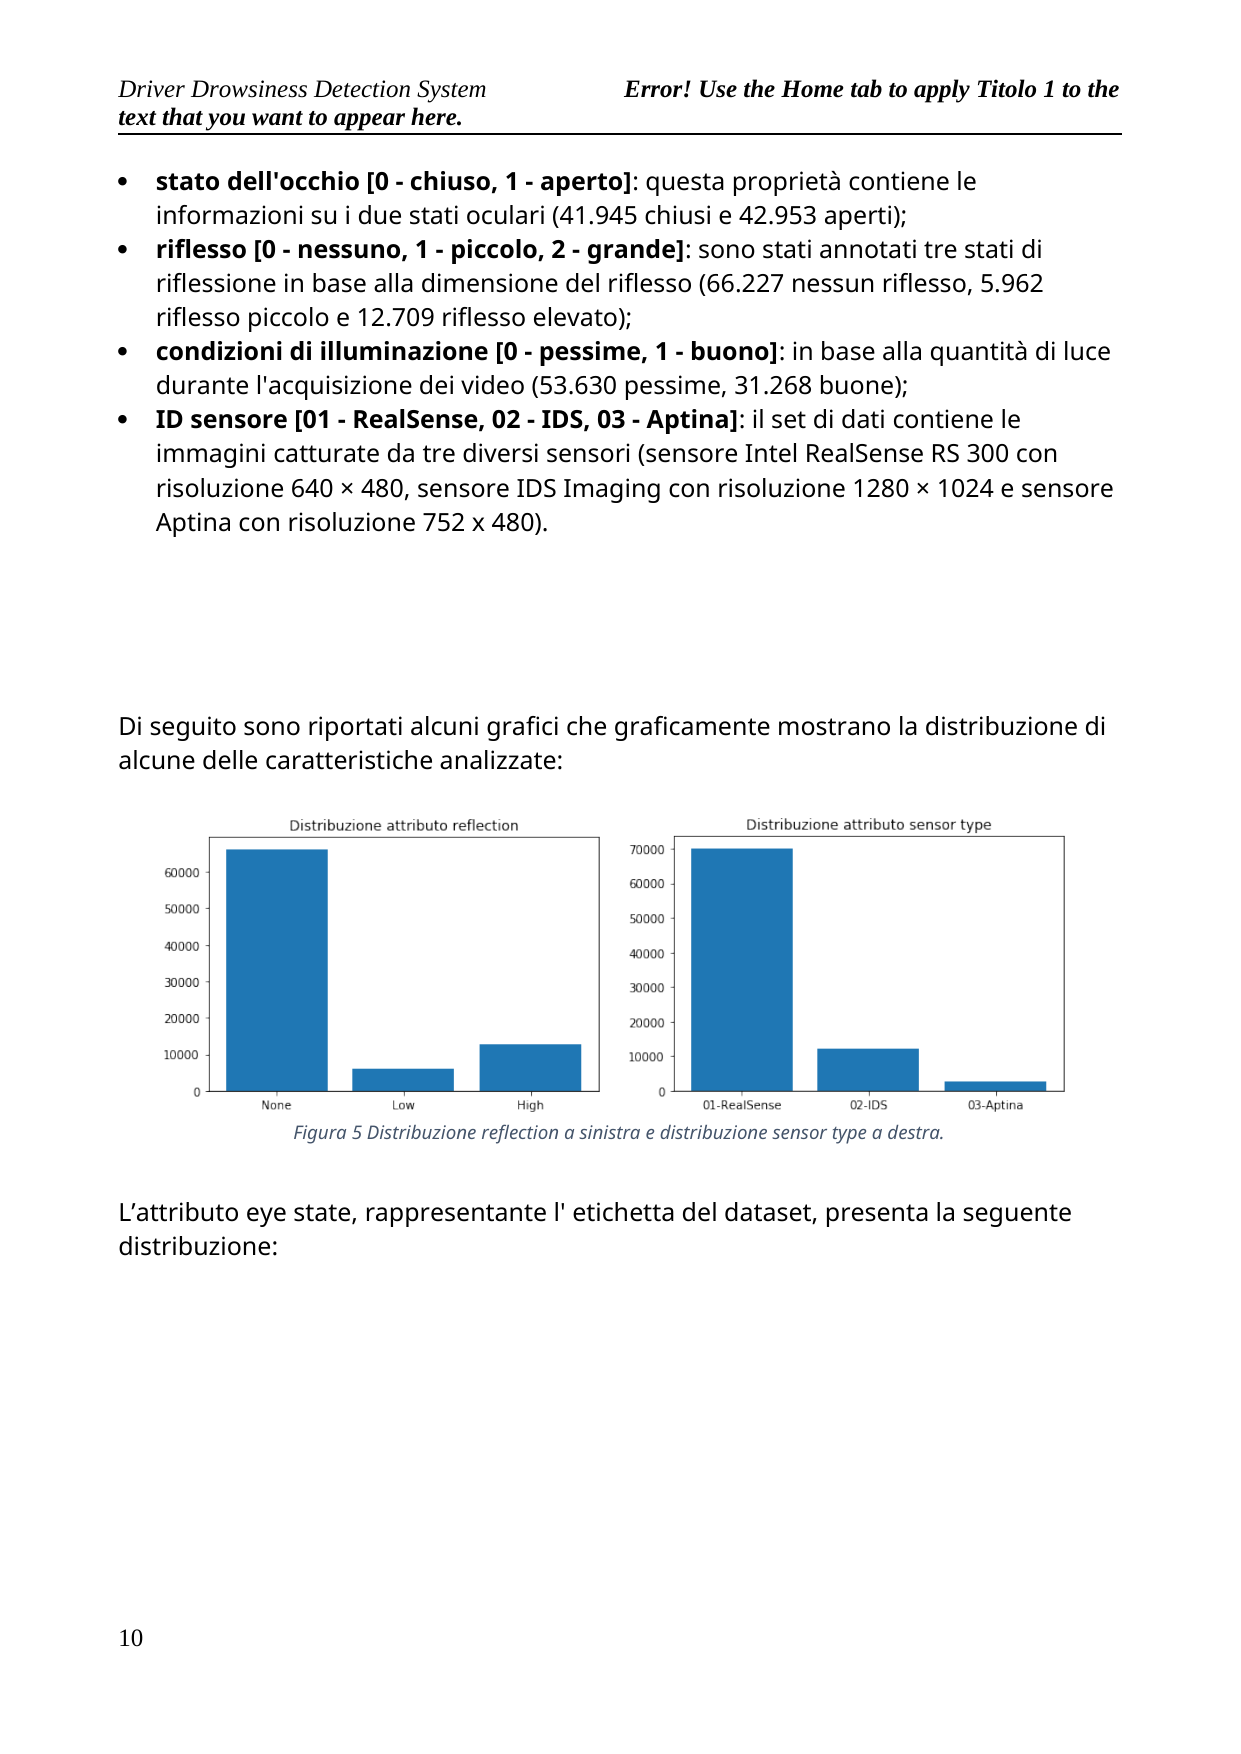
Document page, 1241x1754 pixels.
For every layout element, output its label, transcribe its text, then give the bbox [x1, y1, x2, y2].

picture [620, 810, 1072, 1119]
list condizioni di illuminazione [0 - pessime, 1 - buono]: in base alla quantità di luce durante l'acquisizione dei video (53.630 pessime, 31.268 buone); [118, 334, 1122, 402]
list stato dell'occhio [0 - chiuso, 1 - aperto]: questa proprietà contiene le informazioni su i due stati oculari (41.945 chiusi e 42.953 aperti); [118, 164, 1122, 232]
text Figura 5 Distribuzione reflection a sinistra e distribuzione sensor type a destra. [118, 1119, 1122, 1144]
list riflesso [0 - nessuno, 1 - piccolo, 2 - grande]: sono stati annotati tre stati di riflessione in base alla dimensione del riflesso (66.227 nessun riflesso, 5.962 riflesso piccolo e 12.709 riflesso elevato); [118, 232, 1122, 334]
text Di seguito sono riportati alcuni grafici che graficamente mostrano la distribuzione di alcune delle caratteristiche analizzate: [118, 709, 1122, 777]
text L’attributo eye state, rappresentante l' etichetta del dataset, presenta la seguente distribuzione: [118, 1194, 1122, 1262]
list ID sensore [01 - RealSense, 02 - IDS, 03 - Aptina]: il set di dati contiene le immagini catturate da tre diversi sensori (sensore Intel RealSense RS 300 con risoluzione 640 × 480, sensore IDS Imaging con risoluzione 1280 × 1024 e sensore Aptina con risoluzione 752 x 480). [118, 402, 1122, 538]
picture [155, 811, 607, 1119]
